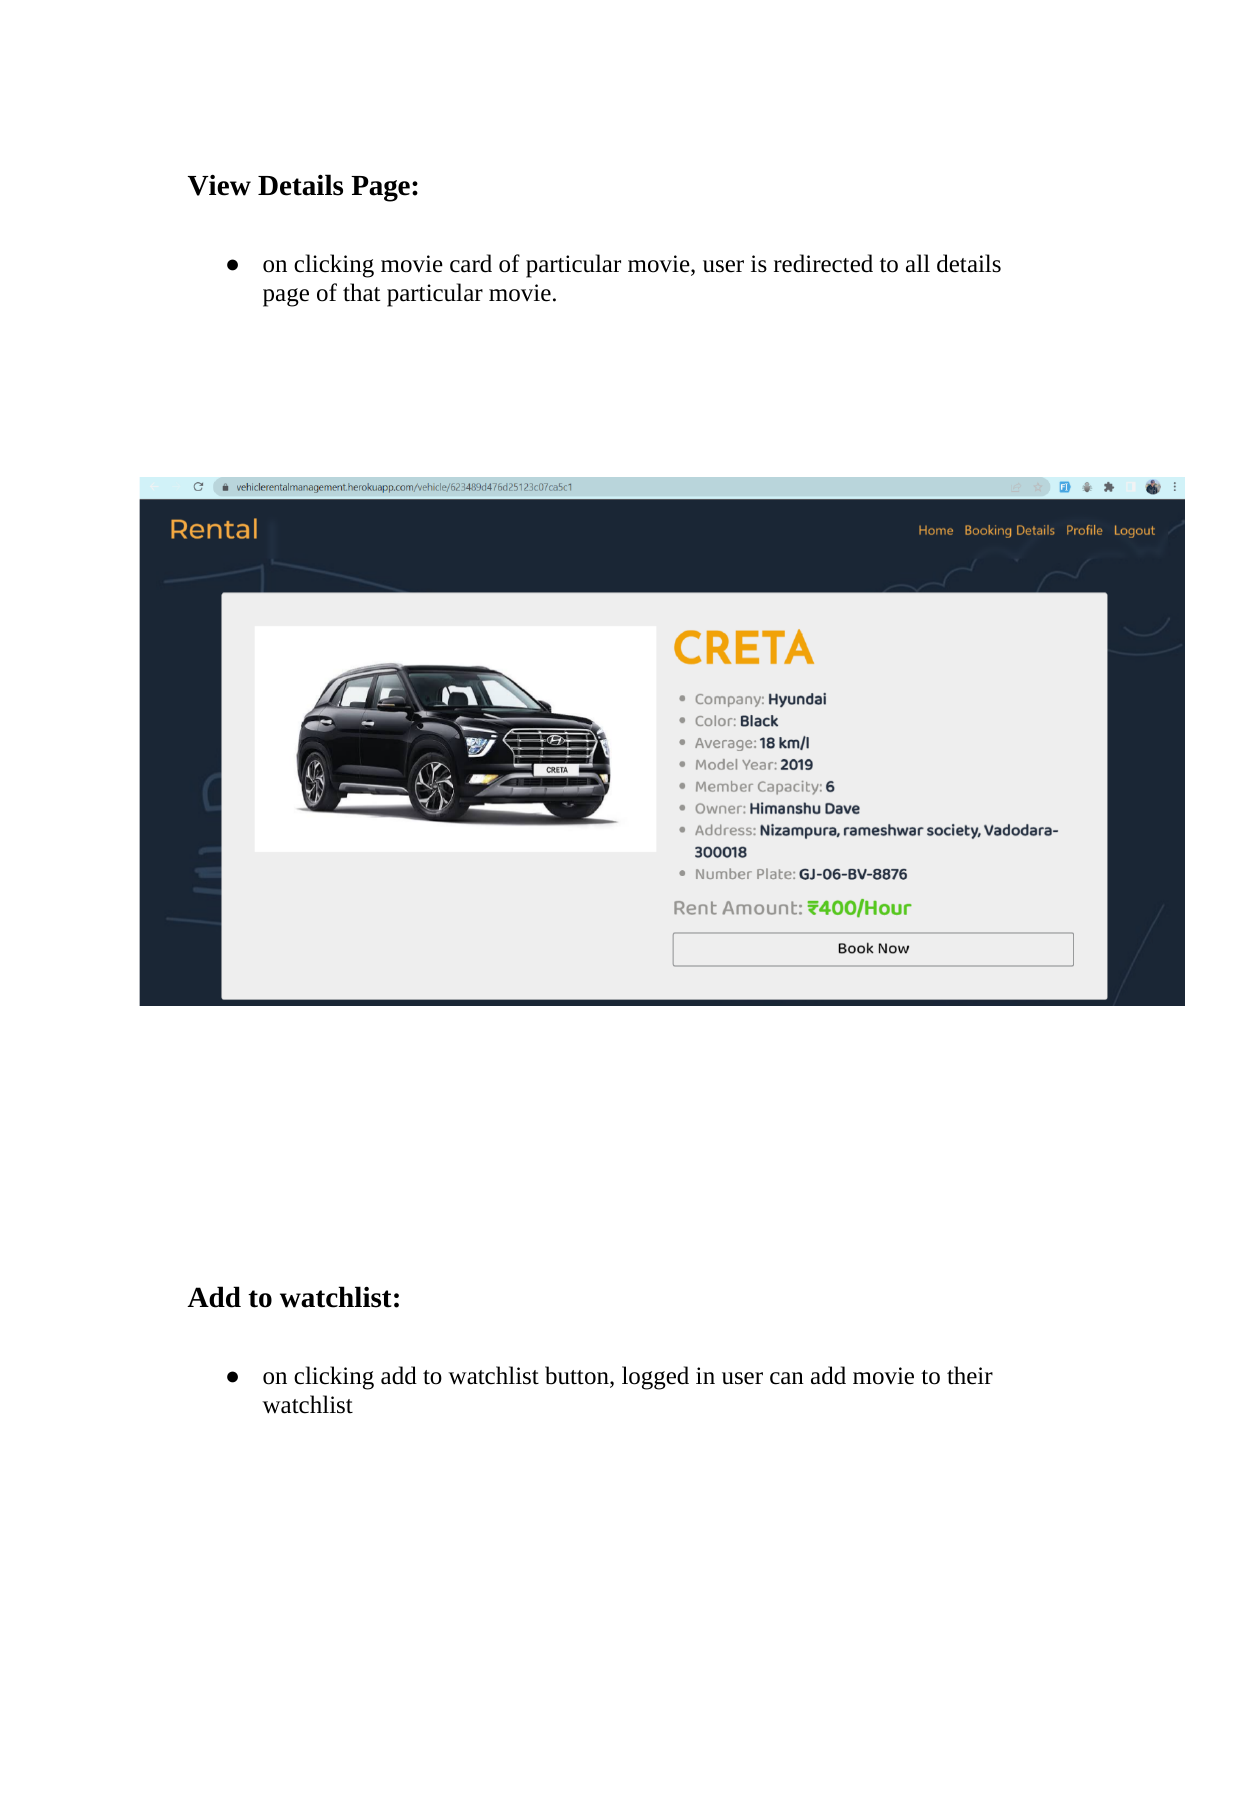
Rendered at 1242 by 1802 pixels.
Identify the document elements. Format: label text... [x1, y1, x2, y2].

subtitle View Details Page: [187, 168, 1185, 201]
list on clicking add to watchlist button, logged in user can add movie to their watchlist [225, 1361, 1010, 1419]
subtitle Add to watchlist: [187, 1280, 1185, 1313]
list on clicking movie card of particular movie, user is redirected to all details page of that particular movie. [225, 249, 1010, 307]
picture [139, 477, 1185, 1006]
